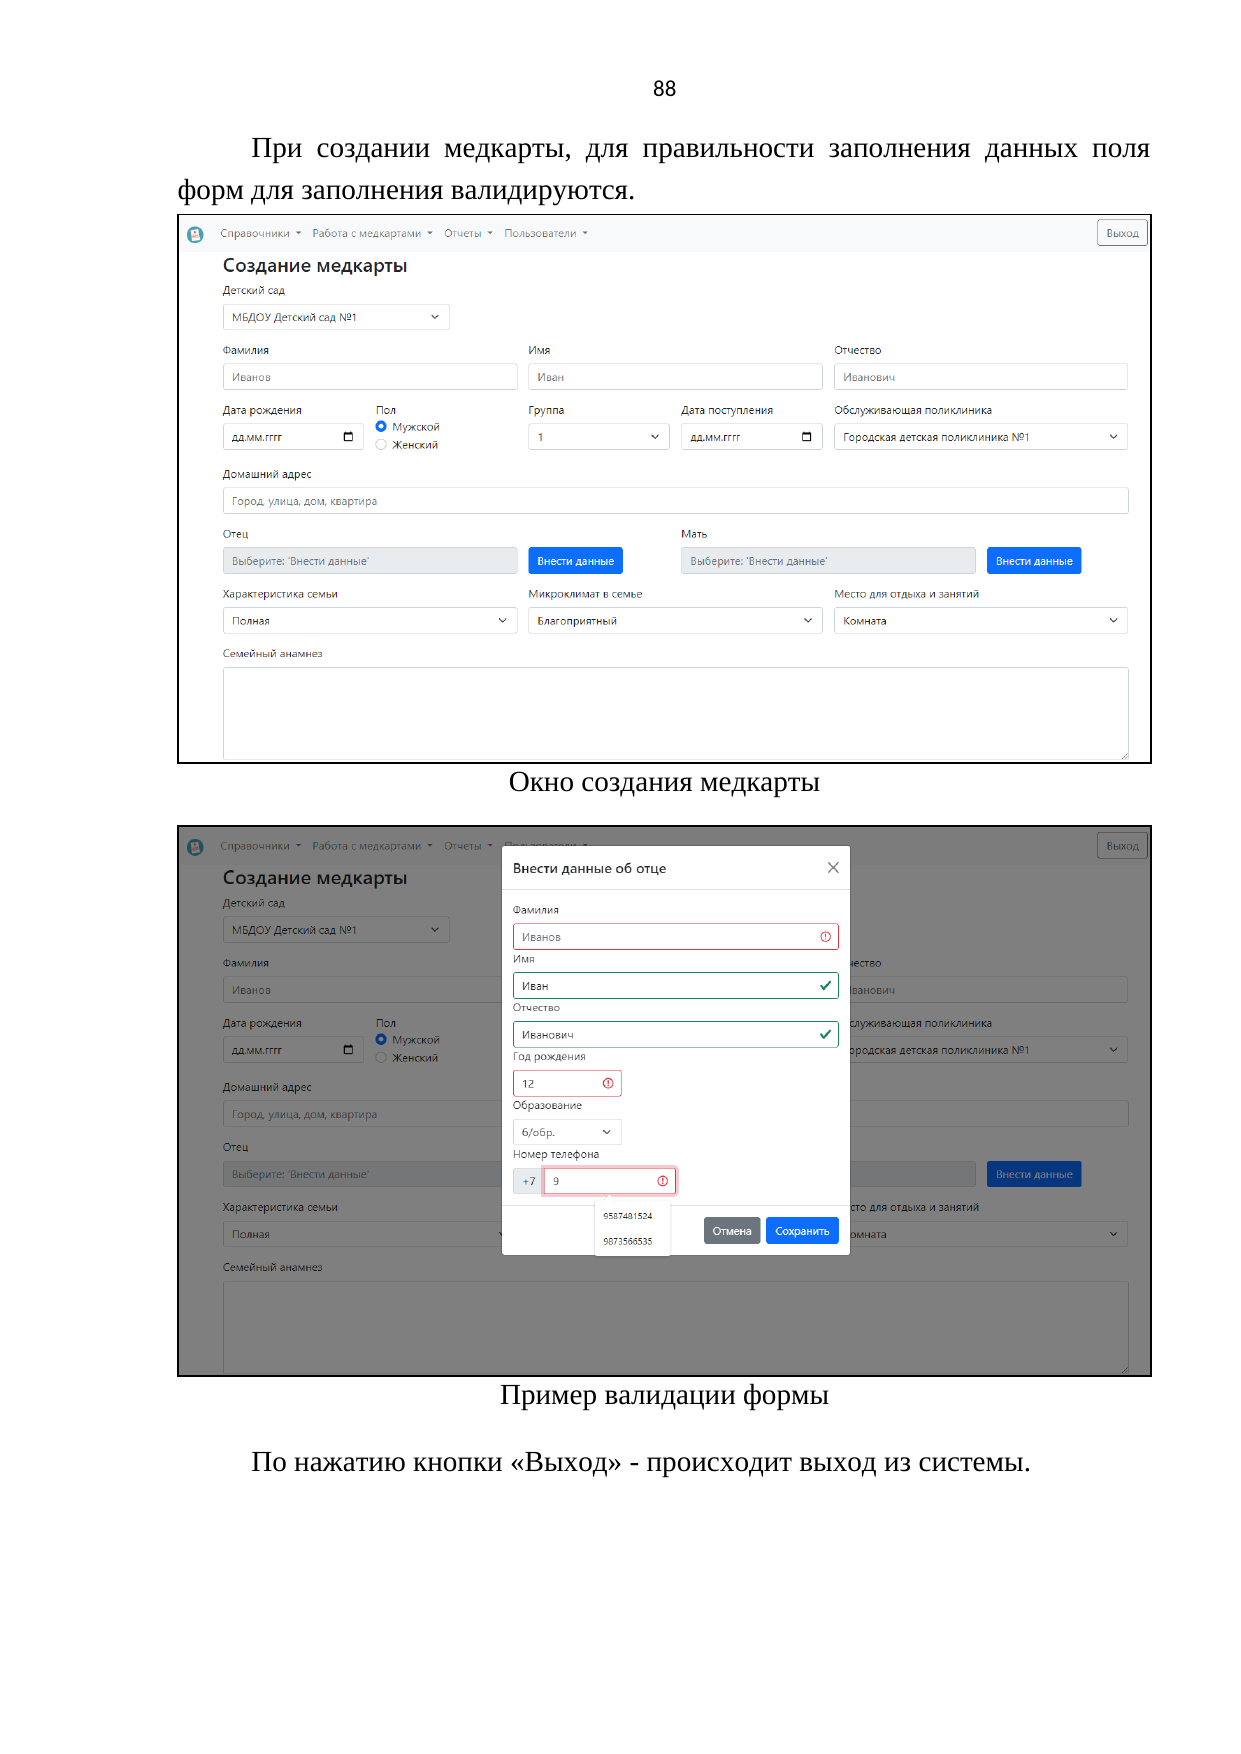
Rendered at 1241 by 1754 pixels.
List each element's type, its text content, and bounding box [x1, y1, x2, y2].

text Пример валидации формы [177, 1377, 1152, 1410]
text Окно создания медкарты [177, 764, 1152, 825]
picture [179, 215, 1150, 762]
text При создании медкарты, для правильности заполнения данных поля форм для заполнения валидируются. [177, 130, 1152, 205]
picture [179, 827, 1150, 1375]
text По нажатию кнопки «Выход» - происходит выход из системы. [177, 1444, 1152, 1477]
